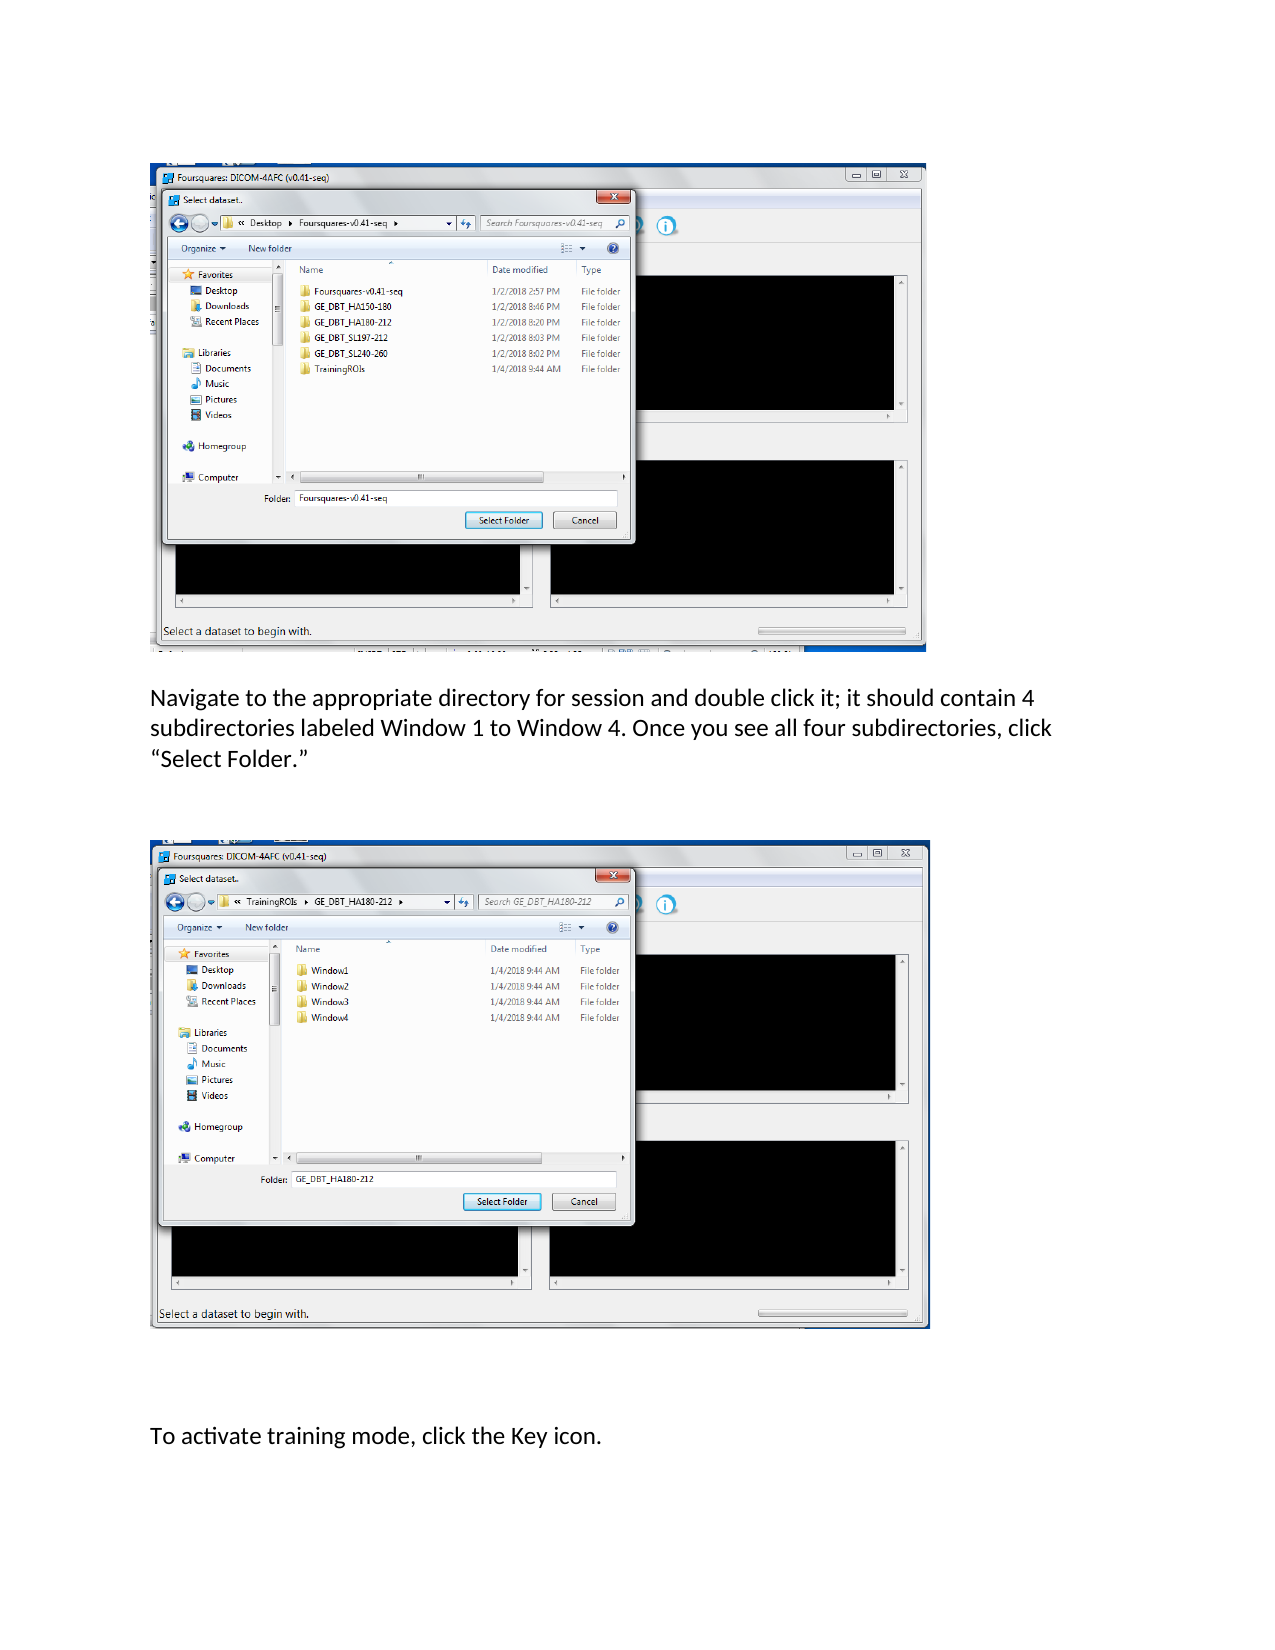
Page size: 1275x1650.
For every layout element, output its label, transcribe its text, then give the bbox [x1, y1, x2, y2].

picture [150, 840, 931, 1329]
table_header [140, 809, 1114, 1329]
text Navigate to the appropriate directory for session and double click it; it should contain 4 subdirectories labeled Window 1 to Window 4. Once you see all four subdirectories, click “Select Folder.” [150, 682, 1125, 773]
picture [150, 163, 927, 652]
text To activate training mode, click the Key icon. [150, 1420, 1125, 1451]
table_header [140, 132, 1114, 651]
